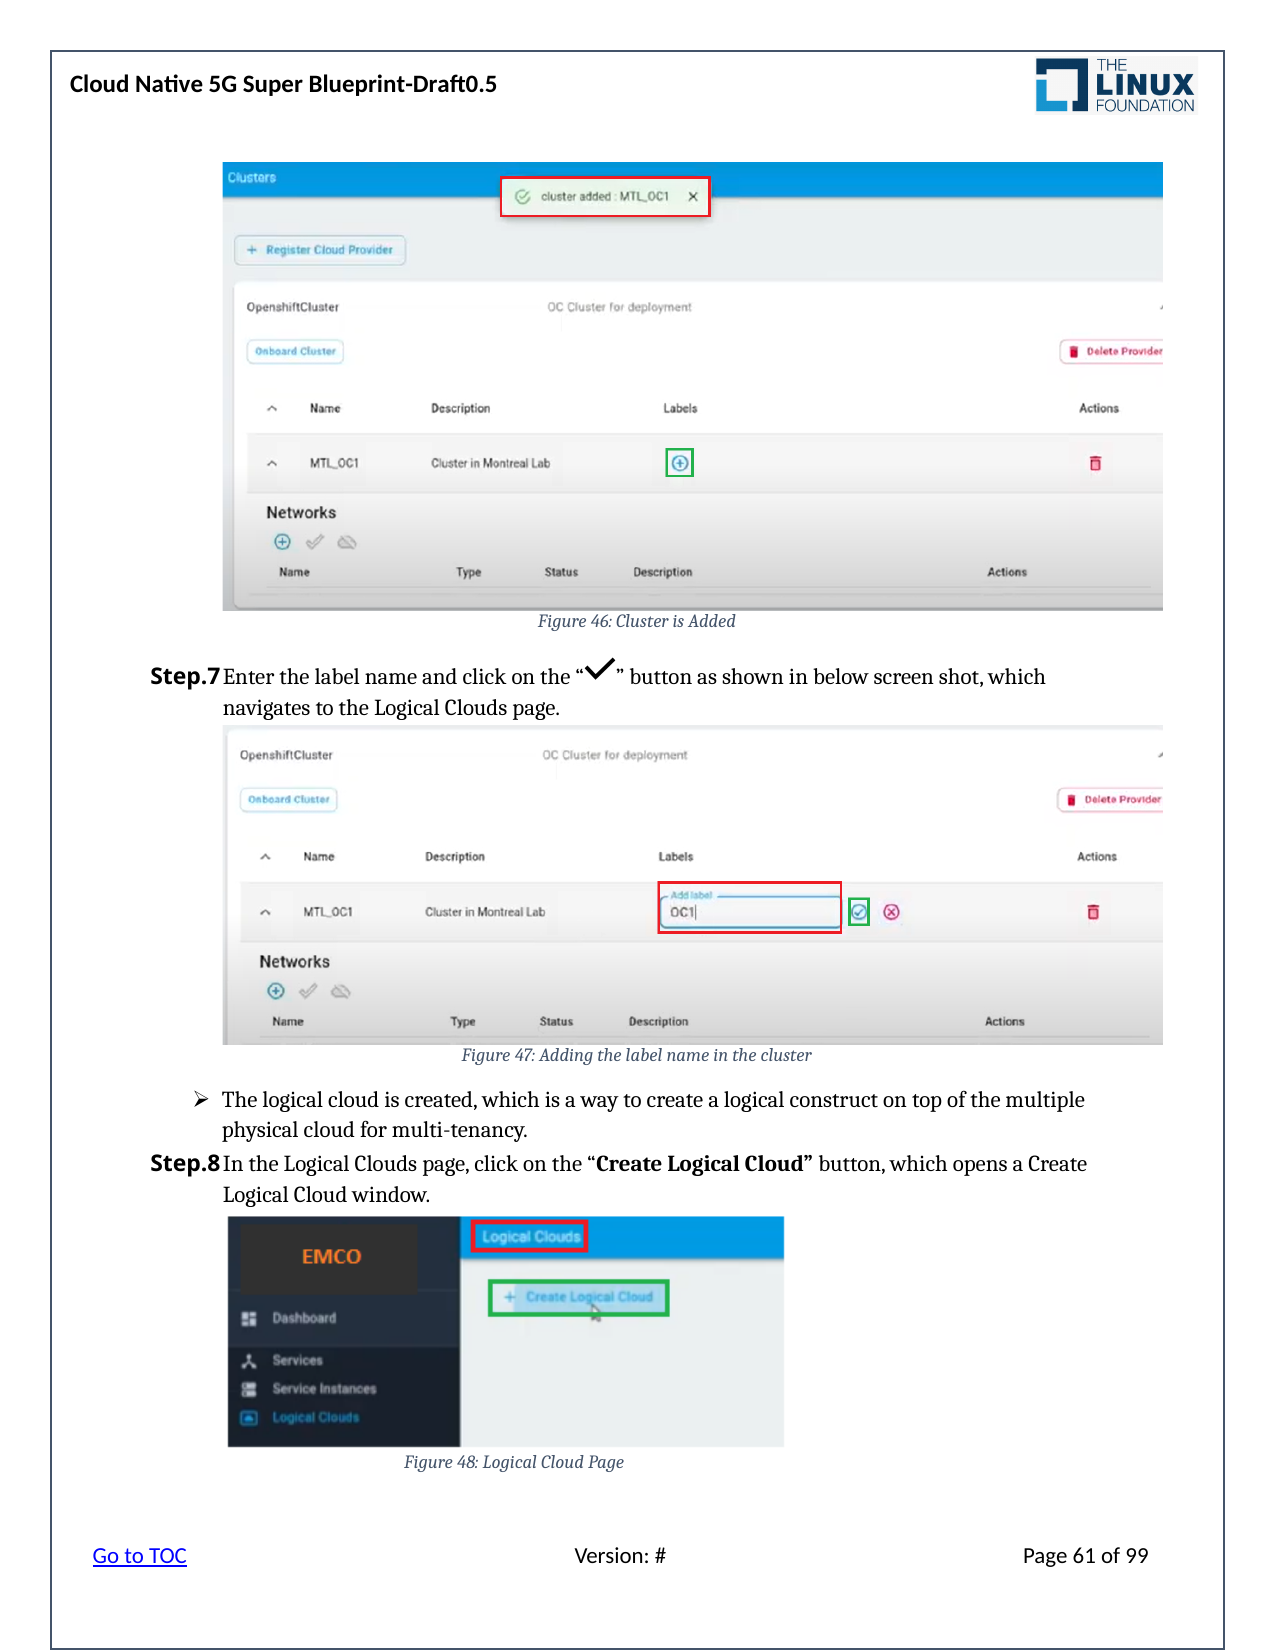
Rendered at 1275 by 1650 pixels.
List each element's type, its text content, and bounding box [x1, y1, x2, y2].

text Figure 48: Logical Cloud Page [148, 1451, 1127, 1473]
picture [222, 725, 1163, 1045]
picture [584, 653, 616, 685]
text Figure 47: Adding the label name in the cluster [148, 1044, 1127, 1066]
text In the Logical Clouds page, click on the “Create Logical Cloud” button, which opens a Create Logical Cloud window. [185, 1147, 1127, 1208]
picture [222, 176, 1163, 611]
picture [229, 173, 276, 184]
list The logical cloud is created, which is a way to create a logical construct on top of the multiple physical cloud for multi-tenancy. [192, 1087, 1127, 1143]
text Figure 46: Cluster is Added [148, 611, 1127, 632]
picture [222, 1212, 789, 1452]
text Enter the label name and click on the “” button as shown in below screen shot, which navigates to the Logical Clouds page. [185, 653, 1127, 721]
picture [1034, 56, 1199, 115]
